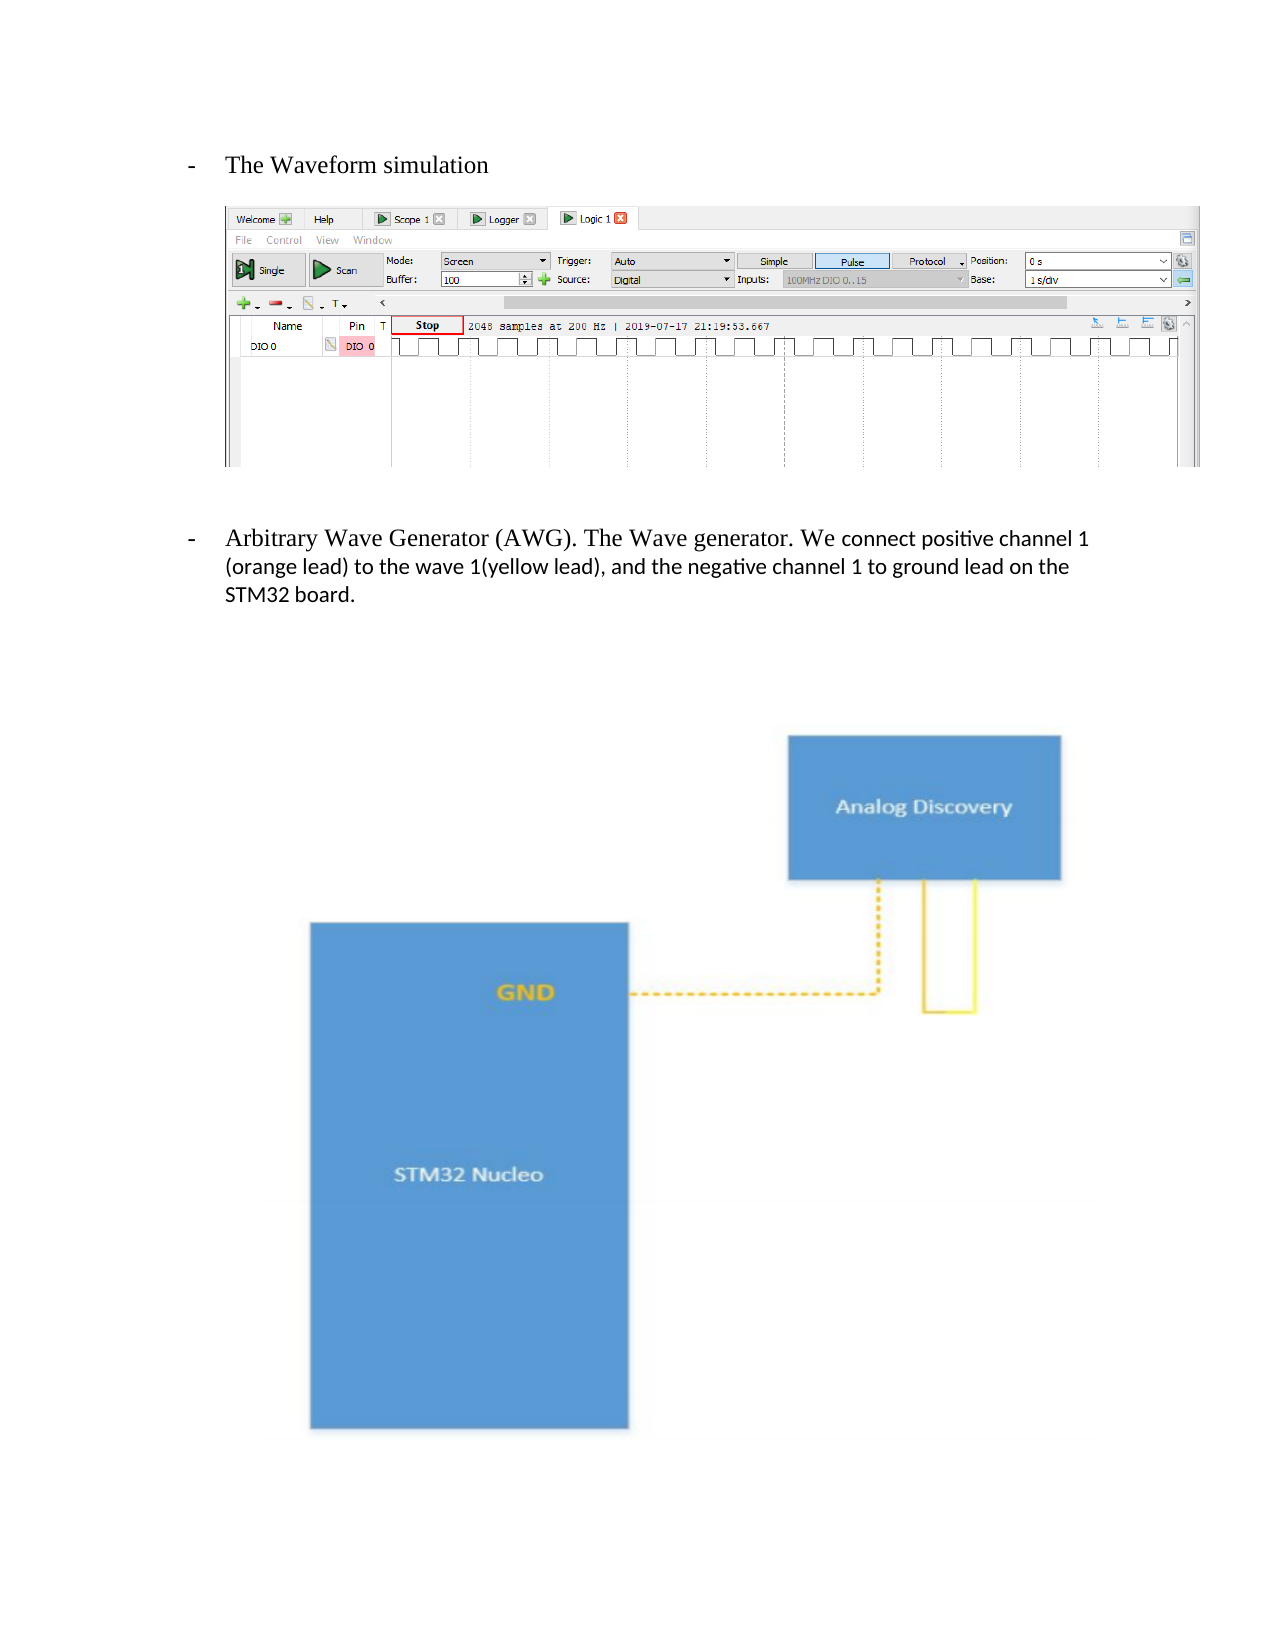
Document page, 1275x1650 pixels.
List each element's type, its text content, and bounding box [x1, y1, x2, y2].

picture [225, 206, 1200, 467]
picture [225, 664, 1197, 1456]
list The Waveform simulation [187, 150, 1125, 207]
